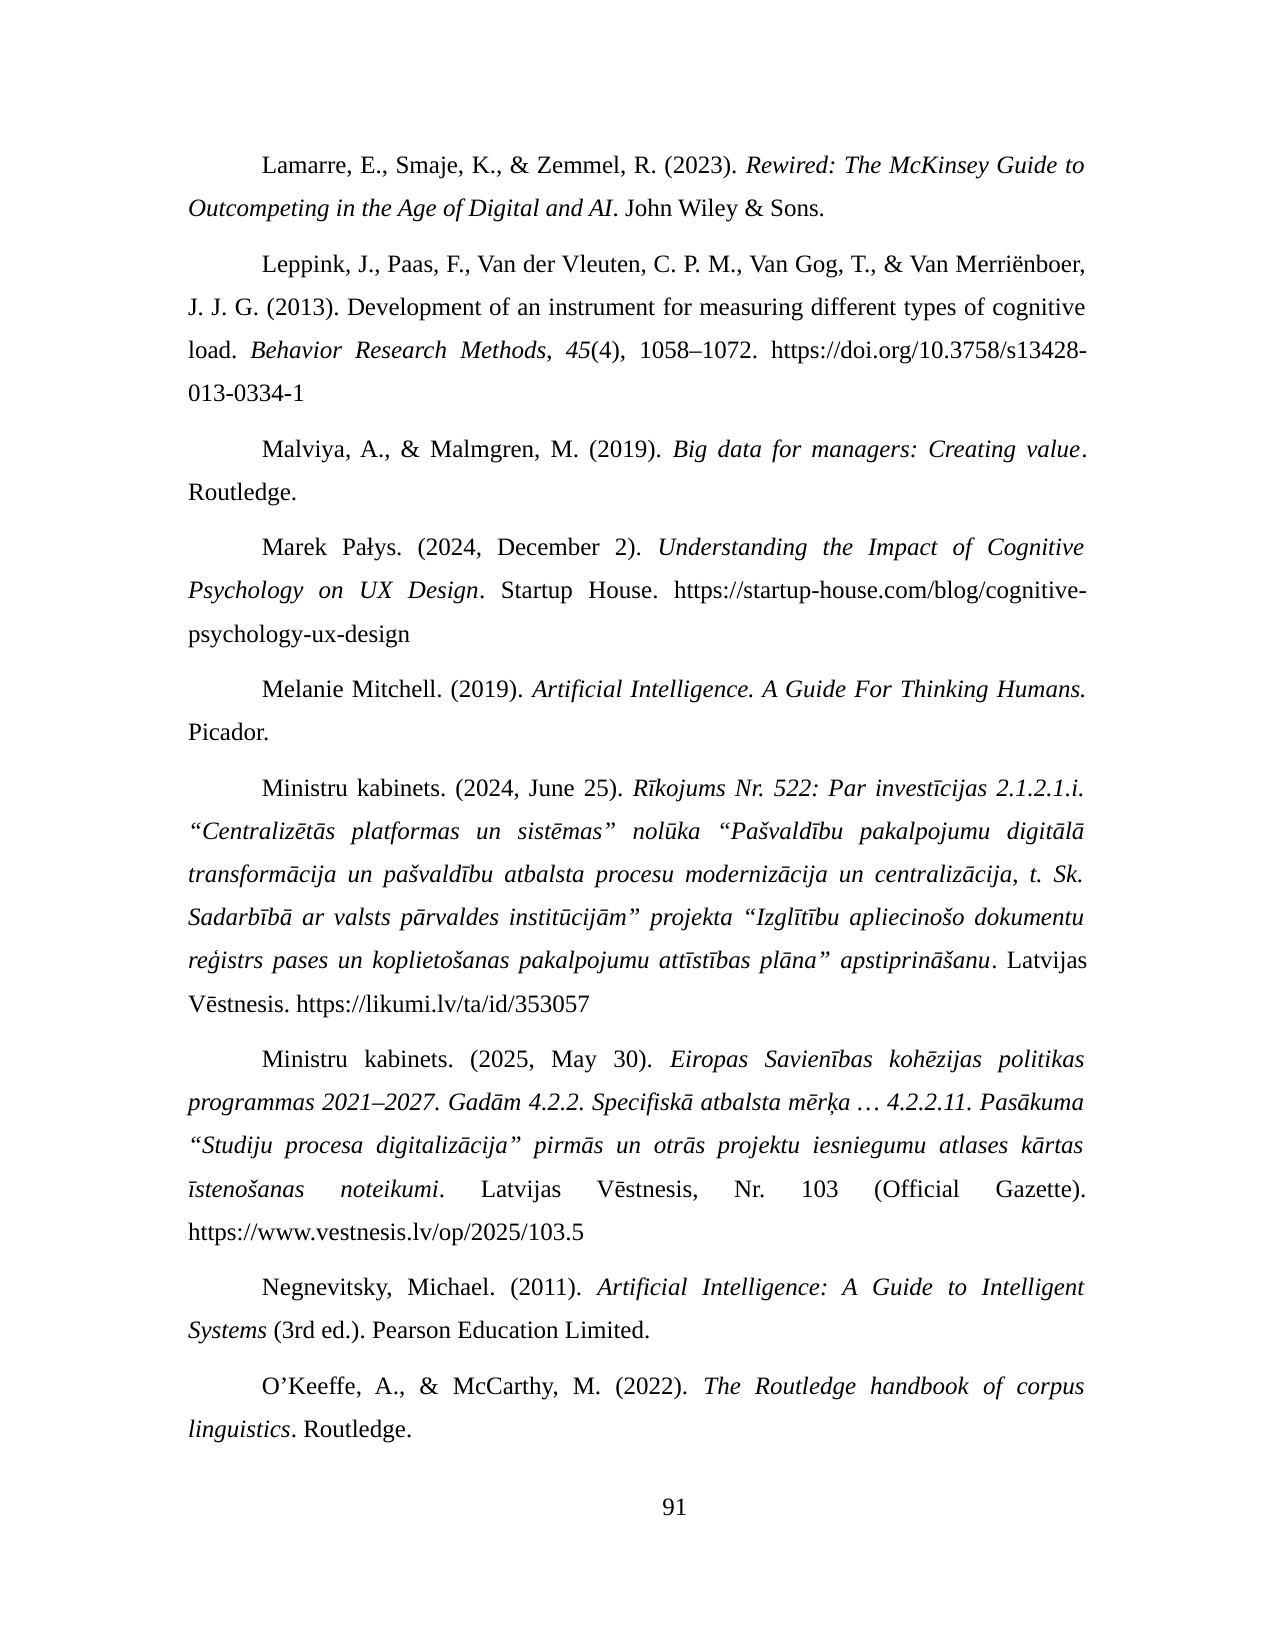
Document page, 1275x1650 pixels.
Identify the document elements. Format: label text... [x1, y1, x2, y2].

text Lamarre, E., Smaje, K., & Zemmel, R. (2023). Rewired: The McKinsey Guide to Outcompeting in the Age of Digital and AI. John Wiley & Sons. [188, 150, 1087, 222]
text Marek Pałys. (2024, December 2). Understanding the Impact of Cognitive Psychology on UX Design. Startup House. https://startup-house.com/blog/cognitive-psychology-ux-design [188, 532, 1087, 647]
text Ministru kabinets. (2025, May 30). Eiropas Savienības kohēzijas politikas programmas 2021–2027. Gadām 4.2.2. Specifiskā atbalsta mērķa … 4.2.2.11. Pasākuma “Studiju procesa digitalizācija” pirmās un otrās projektu iesniegumu atlases kārtas īstenošanas noteikumi. Latvijas Vēstnesis, Nr. 103 (Official Gazette). https://www.vestnesis.lv/op/2025/103.5 [188, 1044, 1087, 1246]
text Melanie Mitchell. (2019). Artificial Intelligence. A Guide For Thinking Humans. Picador. [188, 674, 1087, 746]
text Malviya, A., & Malmgren, M. (2019). Big data for managers: Creating value. Routledge. [188, 434, 1087, 506]
text Negnevitsky, Michael. (2011). Artificial Intelligence: A Guide to Intelligent Systems (3rd ed.). Pearson Education Limited. [188, 1272, 1087, 1344]
text Ministru kabinets. (2024, June 25). Rīkojums Nr. 522: Par investīcijas 2.1.2.1.i. “Centralizētās platformas un sistēmas” nolūka “Pašvaldību pakalpojumu digitālā transformācija un pašvaldību atbalsta procesu modernizācija un centralizācija, t. Sk. Sadarbībā ar valsts pārvaldes institūcijām” projekta “Izglītību apliecinošo dokumentu reģistrs pases un koplietošanas pakalpojumu attīstības plāna” apstiprināšanu. Latvijas Vēstnesis. https://likumi.lv/ta/id/353057 [188, 773, 1087, 1017]
text Leppink, J., Paas, F., Van der Vleuten, C. P. M., Van Gog, T., & Van Merriënboer, J. J. G. (2013). Development of an instrument for measuring different types of cognitive load. Behavior Research Methods, 45(4), 1058–1072. https://doi.org/10.3758/s13428-013-0334-1 [188, 249, 1087, 407]
text O’Keeffe, A., & McCarthy, M. (2022). The Routledge handbook of corpus linguistics. Routledge. [188, 1371, 1087, 1443]
